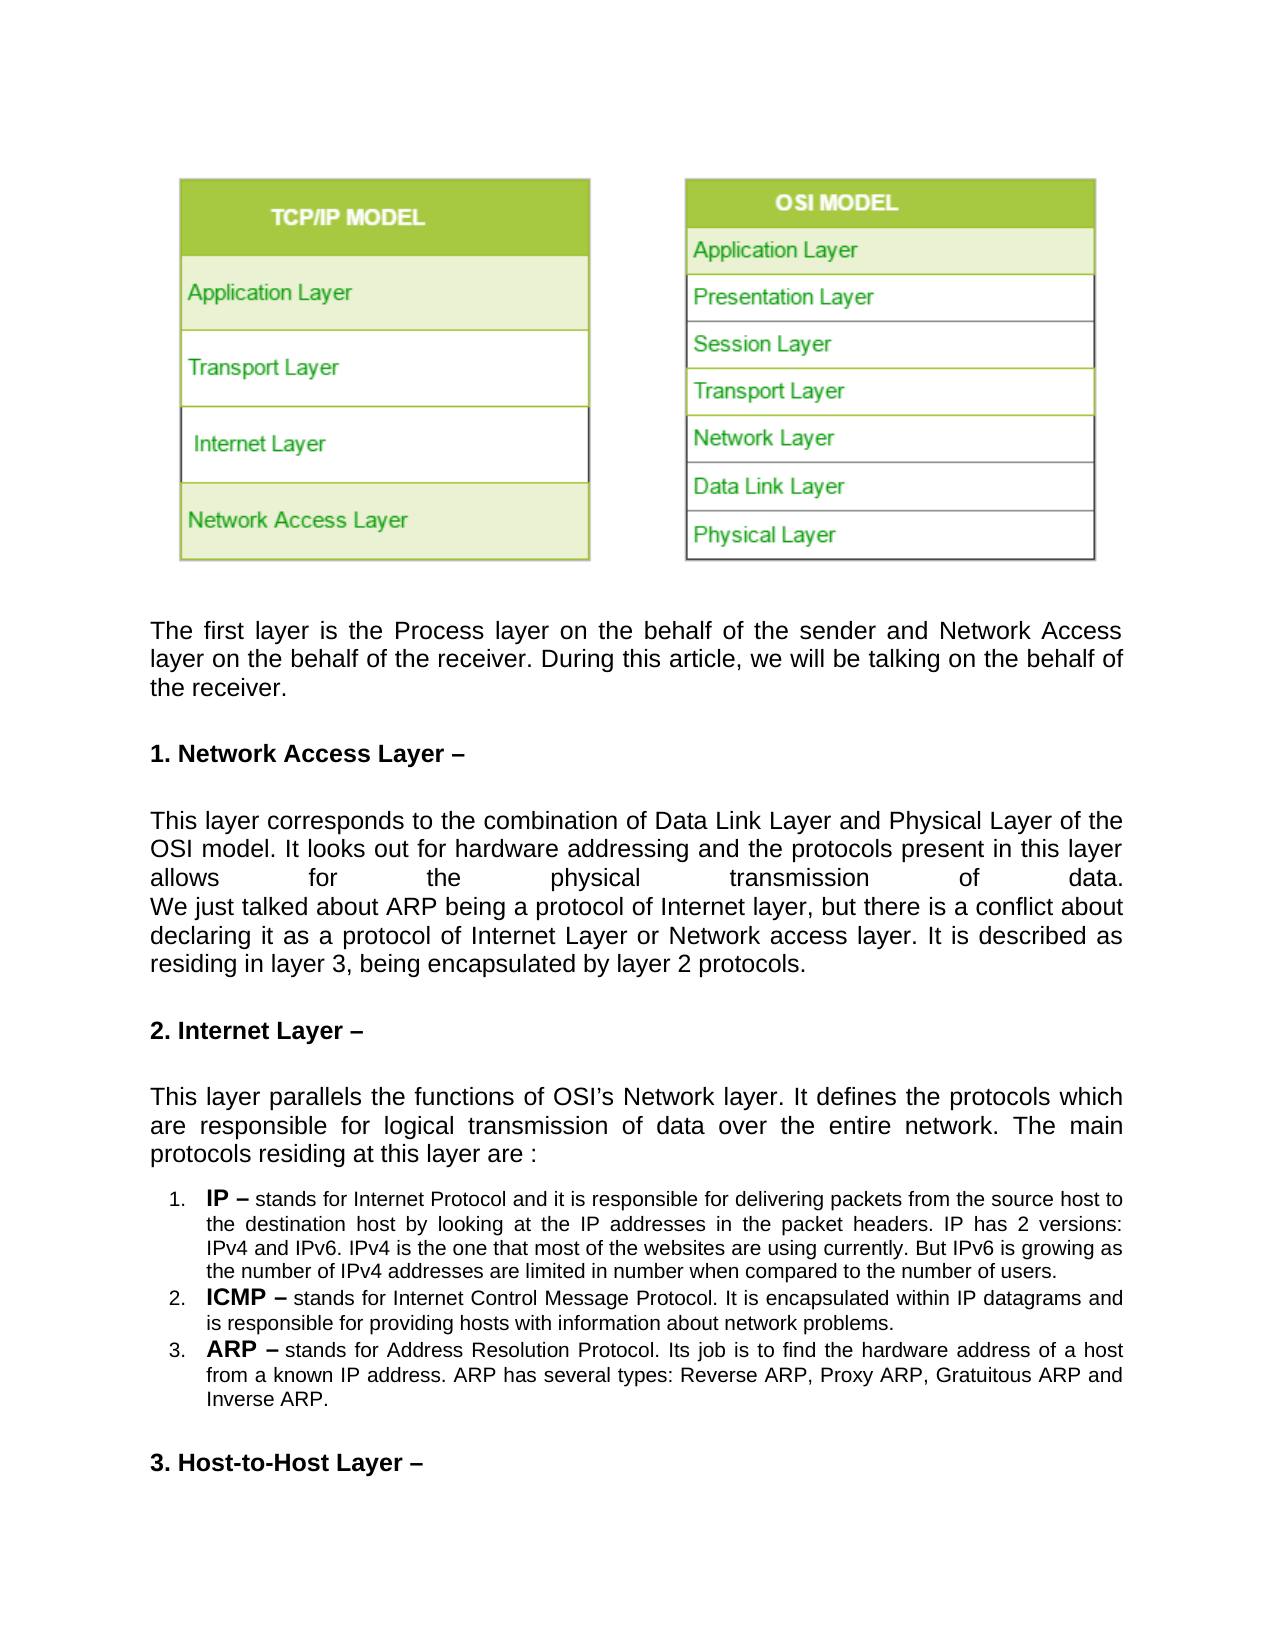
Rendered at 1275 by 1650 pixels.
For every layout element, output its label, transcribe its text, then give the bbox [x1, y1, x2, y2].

text This layer corresponds to the combination of Data Link Layer and Physical Layer of the OSI model. It looks out for hardware addressing and the protocols present in this layer allows for the physical transmission of data. We just talked about ARP being a protocol of Internet layer, but there is a conflict about declaring it as a protocol of Internet Layer or Network access layer. It is described as residing in layer 3, being encapsulated by layer 2 protocols. [150, 806, 1125, 978]
list ICMP – stands for Internet Control Message Protocol. It is encapsulated within IP datagrams and is responsible for providing hosts with information about network problems. [169, 1283, 1125, 1335]
list ARP – stands for Address Resolution Protocol. Its job is to find the hardware address of a host from a known IP address. ARP has several types: Reverse ARP, Proxy ARP, Gratuitous ARP and Inverse ARP. [169, 1335, 1125, 1410]
picture [150, 150, 1125, 591]
list IP – stands for Internet Protocol and it is responsible for delivering packets from the source host to the destination host by looking at the IP addresses in the packet headers. IP has 2 versions: IPv4 and IPv6. IPv4 is the one that most of the websites are using currently. But IPv6 is growing as the number of IPv4 addresses are limited in number when compared to the number of users. [169, 1184, 1125, 1283]
subtitle 3. Host-to-Host Layer – [150, 1448, 1125, 1477]
subtitle 1. Network Access Layer – [150, 739, 1125, 768]
text The first layer is the Process layer on the behalf of the sender and Network Access layer on the behalf of the receiver. During this article, we will be talking on the behalf of the receiver. [150, 616, 1125, 702]
text This layer parallels the functions of OSI’s Network layer. It defines the protocols which are responsible for logical transmission of data over the entire network. The main protocols residing at this layer are : [150, 1082, 1125, 1168]
subtitle 2. Internet Layer – [150, 1016, 1125, 1044]
